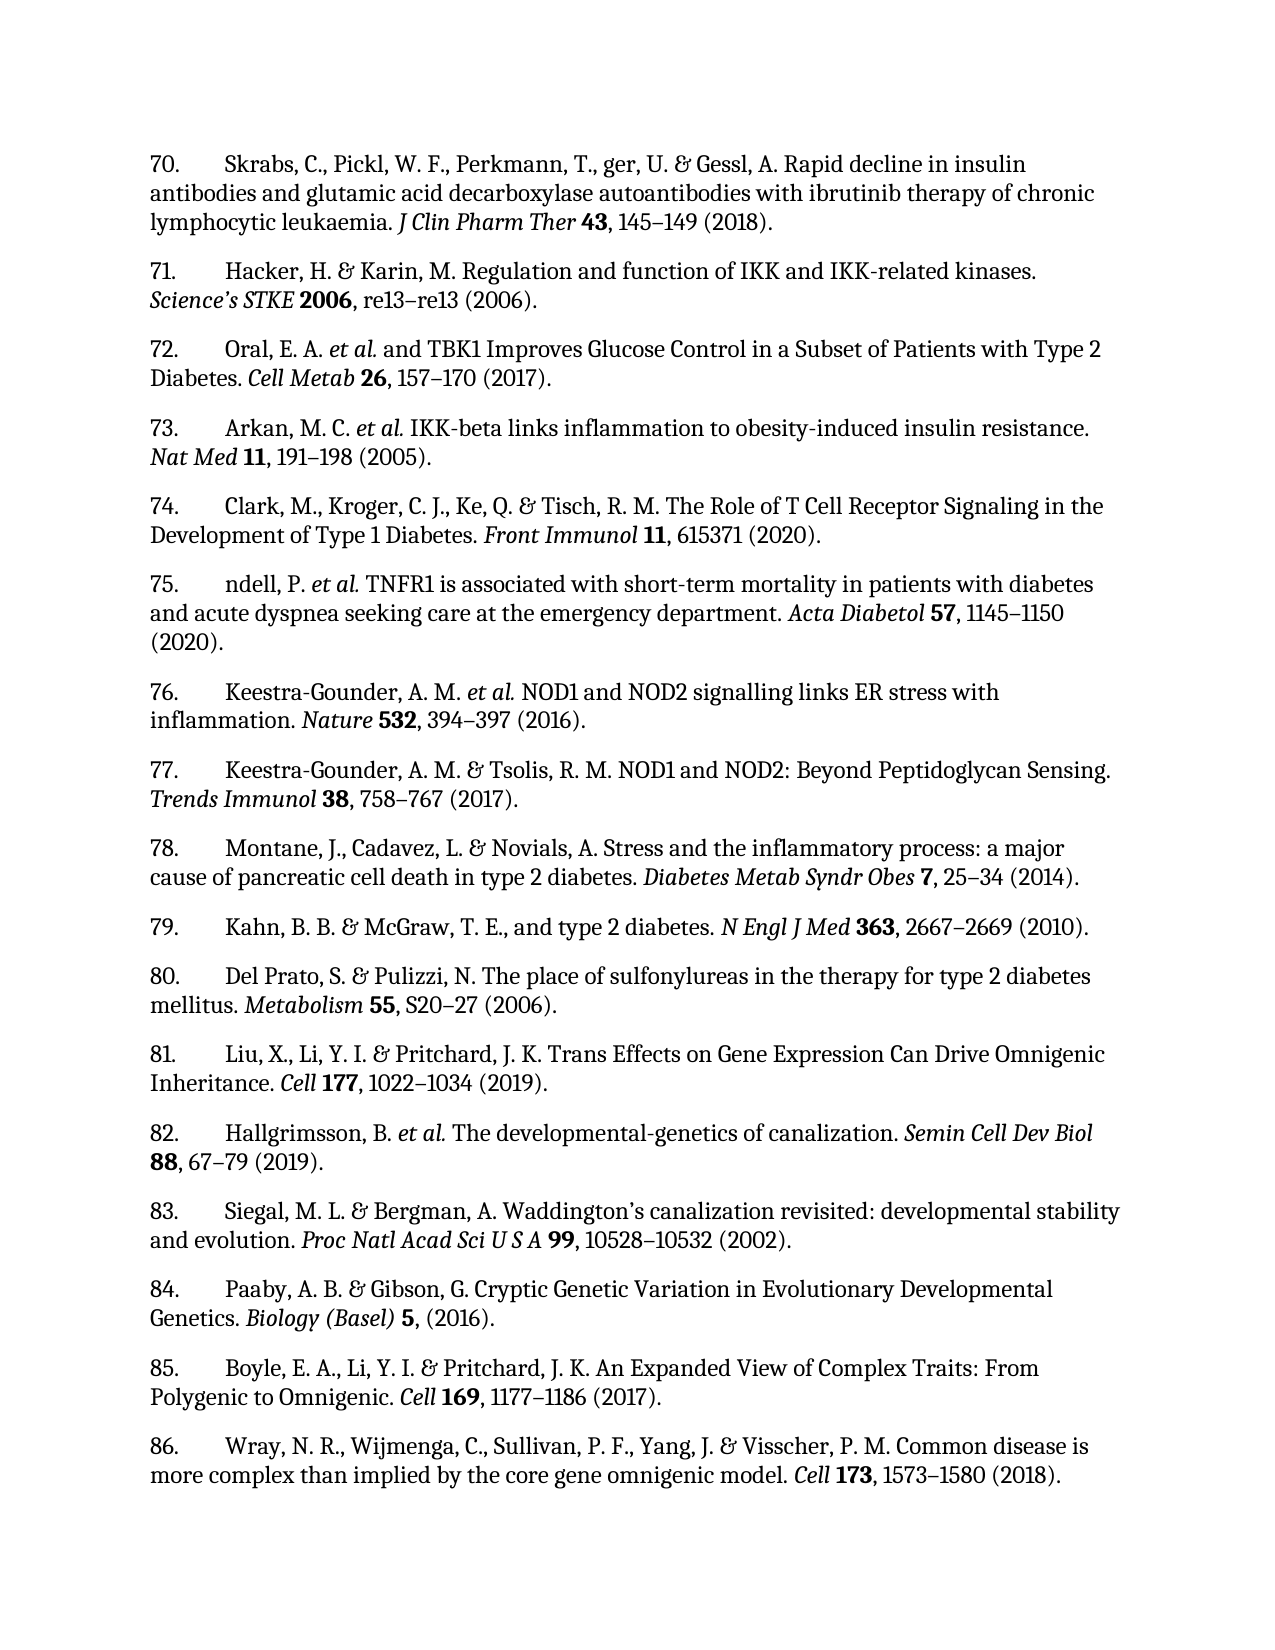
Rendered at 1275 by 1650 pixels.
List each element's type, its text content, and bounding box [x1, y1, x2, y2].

text 80. Del Prato, S. & Pulizzi, N. The place of sulfonylureas in the therapy for type 2 diabetes mellitus. Metabolism 55, S20–27 (2006). [150, 962, 1125, 1019]
text 77. Keestra-Gounder, A. M. & Tsolis, R. M. NOD1 and NOD2: Beyond Peptidoglycan Sensing. Trends Immunol 38, 758–767 (2017). [150, 756, 1125, 813]
text 73. Arkan, M. C. et al. IKK-beta links inflammation to obesity-induced insulin resistance. Nat Med 11, 191–198 (2005). [150, 414, 1125, 471]
text 72. Oral, E. A. et al. and TBK1 Improves Glucose Control in a Subset of Patients with Type 2 Diabetes. Cell Metab 26, 157–170 (2017). [150, 335, 1125, 393]
text 81. Liu, X., Li, Y. I. & Pritchard, J. K. Trans Effects on Gene Expression Can Drive Omnigenic Inheritance. Cell 177, 1022–1034 (2019). [150, 1040, 1125, 1098]
text 84. Paaby, A. B. & Gibson, G. Cryptic Genetic Variation in Evolutionary Developmental Genetics. Biology (Basel) 5, (2016). [150, 1275, 1125, 1333]
text 79. Kahn, B. B. & McGraw, T. E., and type 2 diabetes. N Engl J Med 363, 2667–2669 (2010). [150, 912, 1125, 941]
text 85. Boyle, E. A., Li, Y. I. & Pritchard, J. K. An Expanded View of Complex Traits: From Polygenic to Omnigenic. Cell 169, 1177–1186 (2017). [150, 1354, 1125, 1411]
text 82. Hallgrimsson, B. et al. The developmental-genetics of canalization. Semin Cell Dev Biol 88, 67–79 (2019). [150, 1119, 1125, 1176]
text 76. Keestra-Gounder, A. M. et al. NOD1 and NOD2 signalling links ER stress with inflammation. Nature 532, 394–397 (2016). [150, 677, 1125, 735]
text 83. Siegal, M. L. & Bergman, A. Waddington’s canalization revisited: developmental stability and evolution. Proc Natl Acad Sci U S A 99, 10528–10532 (2002). [150, 1197, 1125, 1254]
text 75. ndell, P. et al. TNFR1 is associated with short-term mortality in patients with diabetes and acute dyspnea seeking care at the emergency department. Acta Diabetol 57, 1145–1150 (2020). [150, 570, 1125, 657]
text 86. Wray, N. R., Wijmenga, C., Sullivan, P. F., Yang, J. & Visscher, P. M. Common disease is more complex than implied by the core gene omnigenic model. Cell 173, 1573–1580 (2018). [150, 1432, 1125, 1489]
text 70. Skrabs, C., Pickl, W. F., Perkmann, T., ger, U. & Gessl, A. Rapid decline in insulin antibodies and glutamic acid decarboxylase autoantibodies with ibrutinib therapy of chronic lymphocytic leukaemia. J Clin Pharm Ther 43, 145–149 (2018). [150, 150, 1125, 236]
text 74. Clark, M., Kroger, C. J., Ke, Q. & Tisch, R. M. The Role of T Cell Receptor Signaling in the Development of Type 1 Diabetes. Front Immunol 11, 615371 (2020). [150, 492, 1125, 549]
text 78. Montane, J., Cadavez, L. & Novials, A. Stress and the inflammatory process: a major cause of pancreatic cell death in type 2 diabetes. Diabetes Metab Syndr Obes 7, 25–34 (2014). [150, 834, 1125, 892]
text 71. Hacker, H. & Karin, M. Regulation and function of IKK and IKK-related kinases. Science’s STKE 2006, re13–re13 (2006). [150, 257, 1125, 314]
